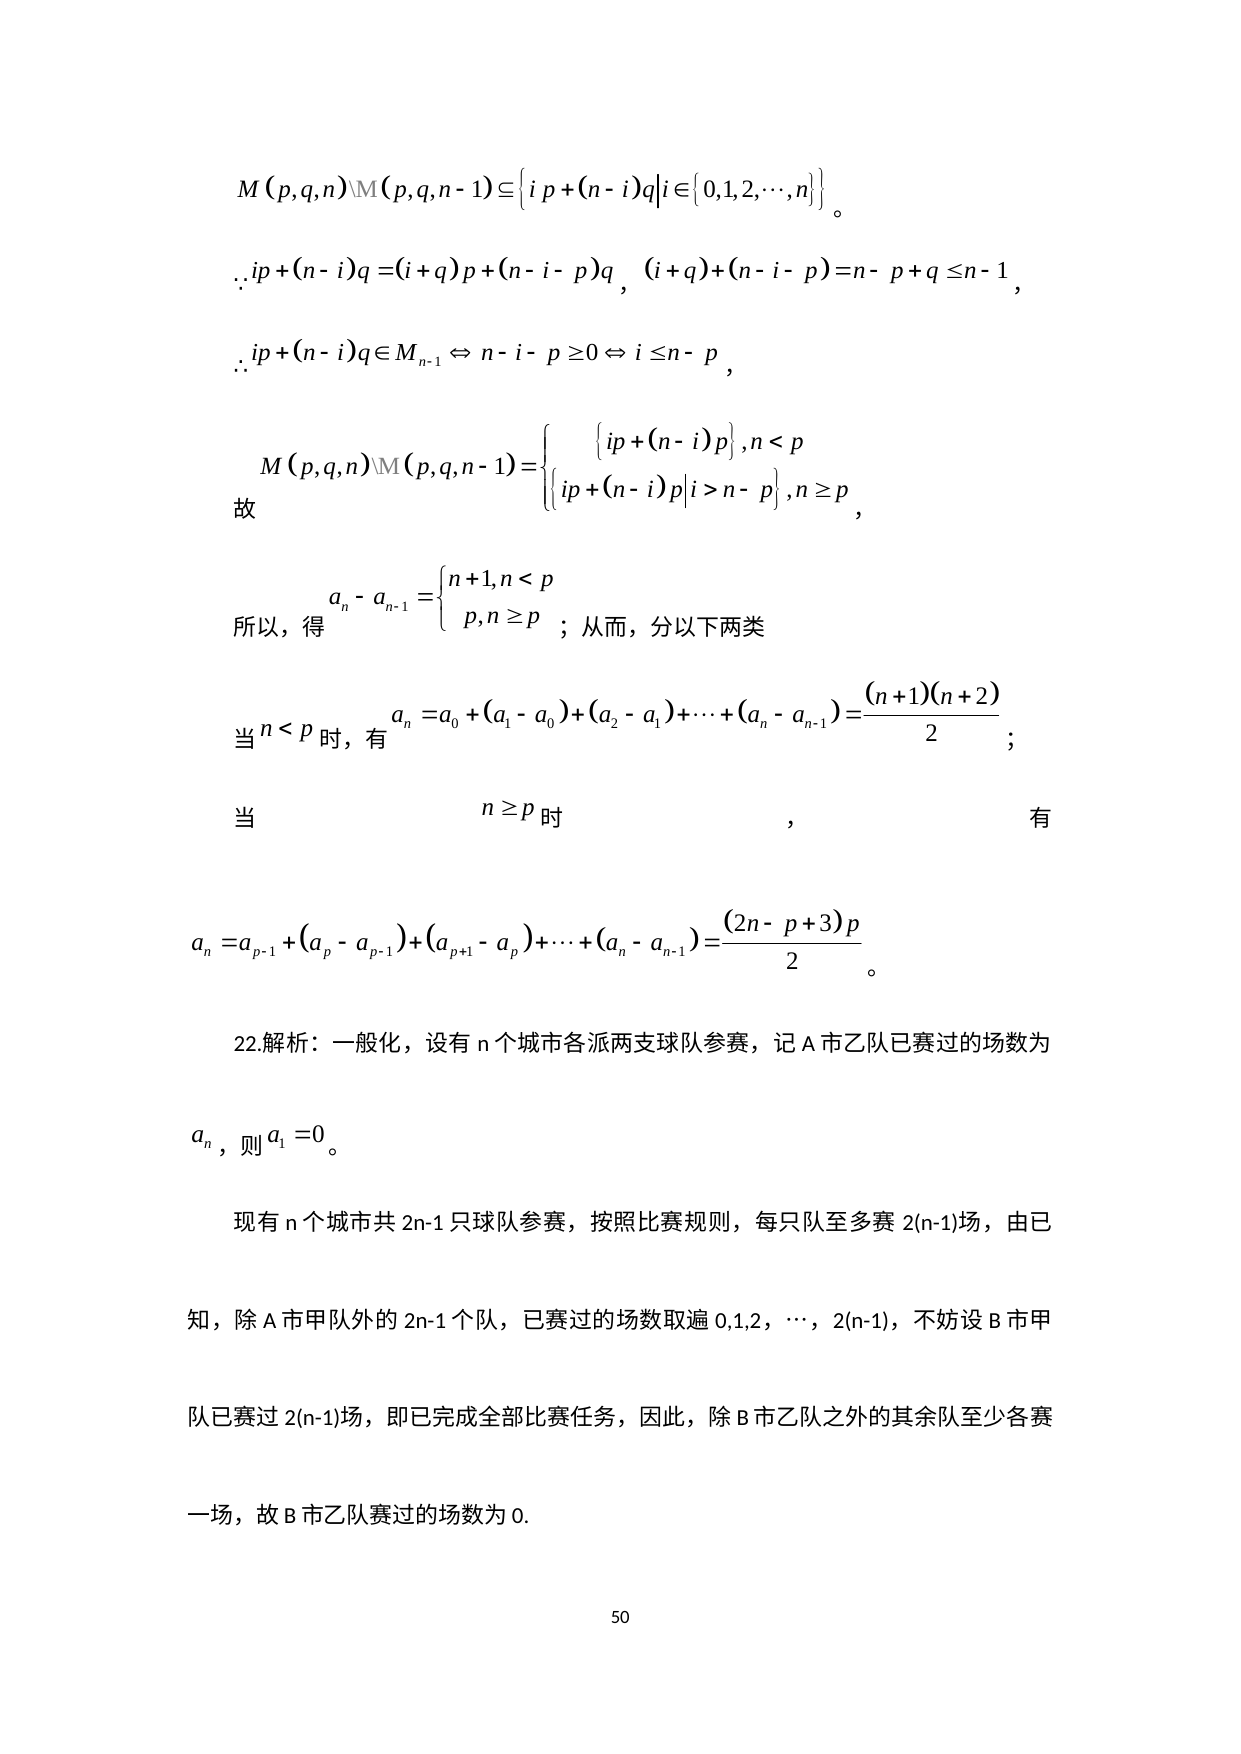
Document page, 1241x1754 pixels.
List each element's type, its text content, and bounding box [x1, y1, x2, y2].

text 22.解析：一般化，设有n个城市各派两支球队参赛，记A市乙队已赛过的场数为，则。 [187, 1009, 1053, 1172]
text ∴， [187, 325, 1053, 390]
text 当时，有； [187, 667, 1053, 765]
text ∵，， [187, 243, 1053, 308]
text 所以，得；从而，分以下两类 [187, 553, 1053, 651]
text 现有n个城市共2n-1只球队参赛，按照比赛规则，每只队至多赛2(n-1)场，由已知，除A市甲队外的2n-1个队，已赛过的场数取遍0,1,2，…，2(n-1)，不妨设B市甲队已赛过2(n-1)场，即已完成全部比赛任务，因此，除B市乙队之外的其余队至少各赛一场，故B市乙队赛过的场数为0. [187, 1188, 1053, 1546]
text 当时，有。 [187, 781, 1053, 993]
text 故， [187, 407, 1053, 537]
text 。 [187, 162, 1053, 227]
